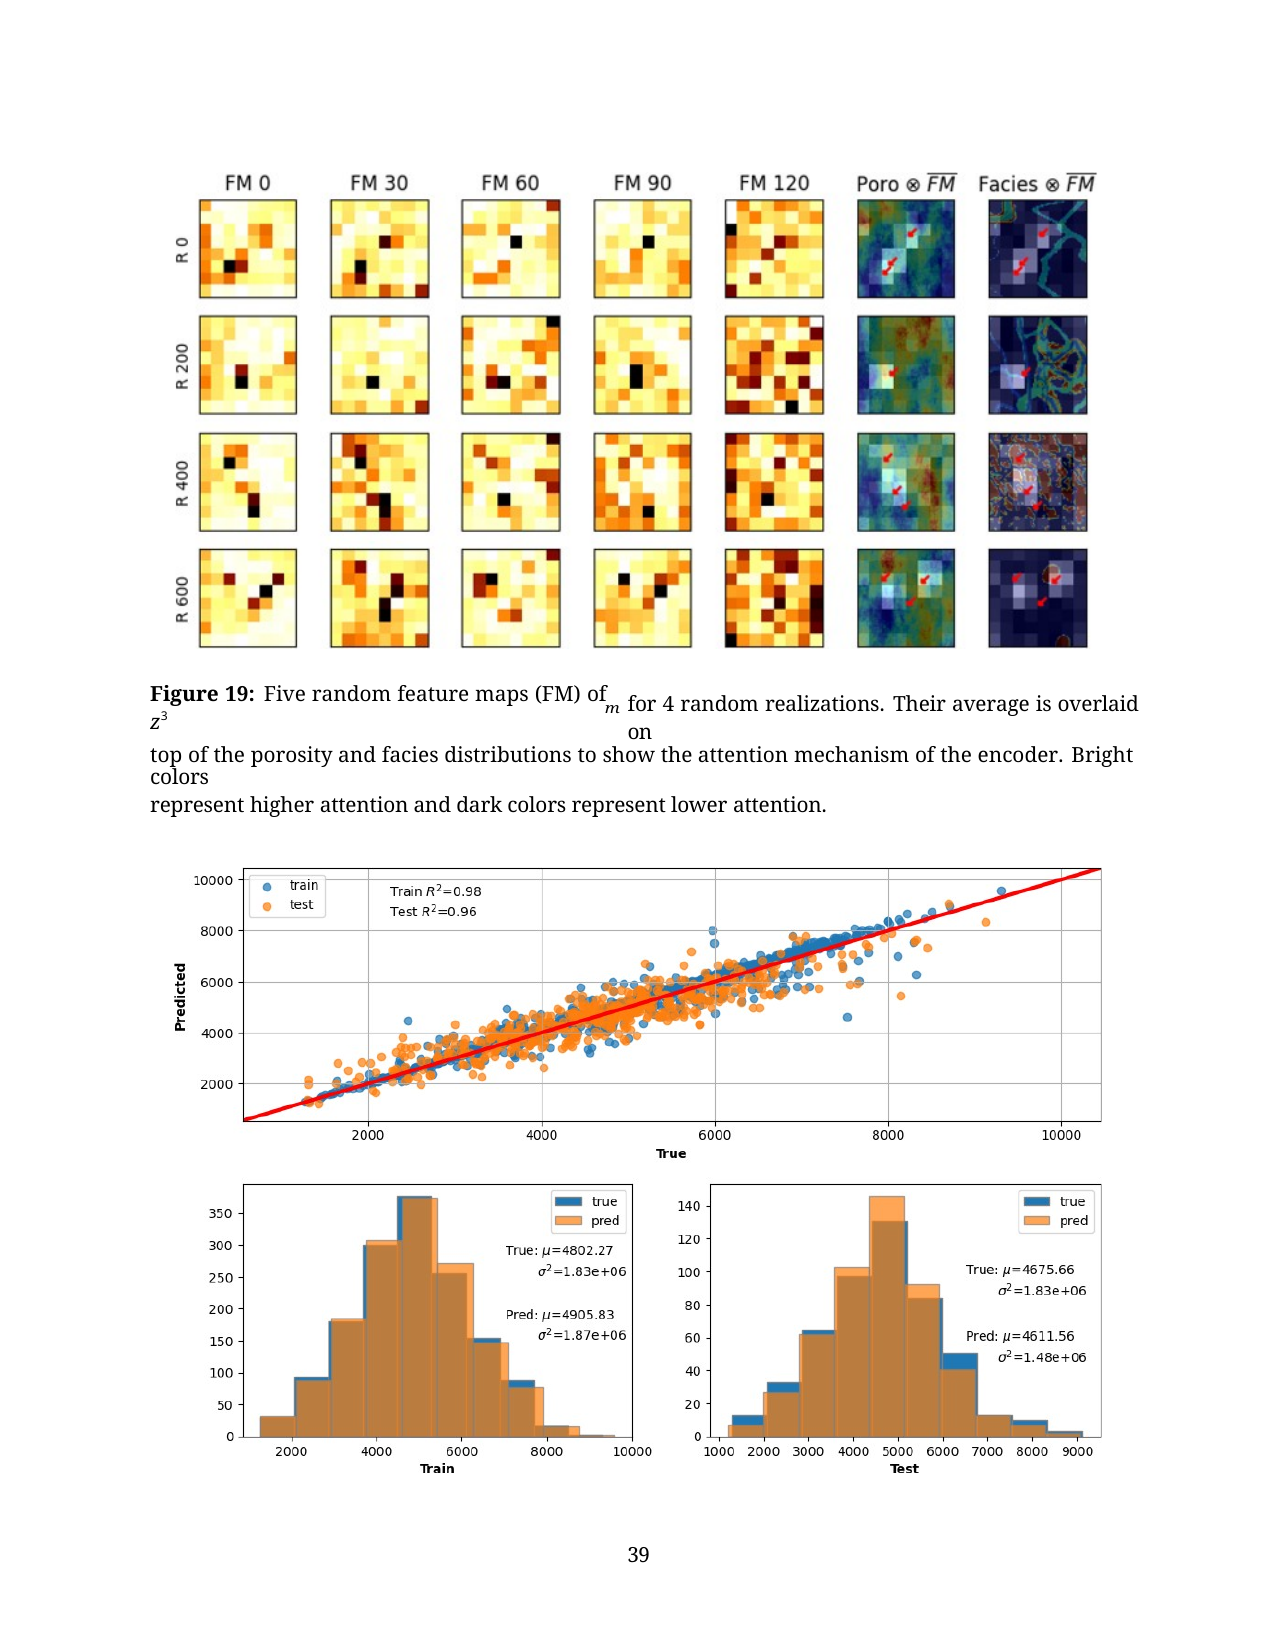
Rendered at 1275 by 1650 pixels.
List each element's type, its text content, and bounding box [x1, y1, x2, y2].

picture [175, 172, 1098, 649]
text top of the porosity and facies distributions to show the attention mechanism of the encoder. Bright colors [150, 746, 1142, 789]
picture [174, 867, 1102, 1473]
text for 4 random realizations. Their average is overlaid on [627, 689, 1142, 746]
text Figure 19: Five random feature maps (FM) of z3 [150, 679, 613, 736]
text represent higher attention and dark colors represent lower attention. [150, 790, 1142, 818]
